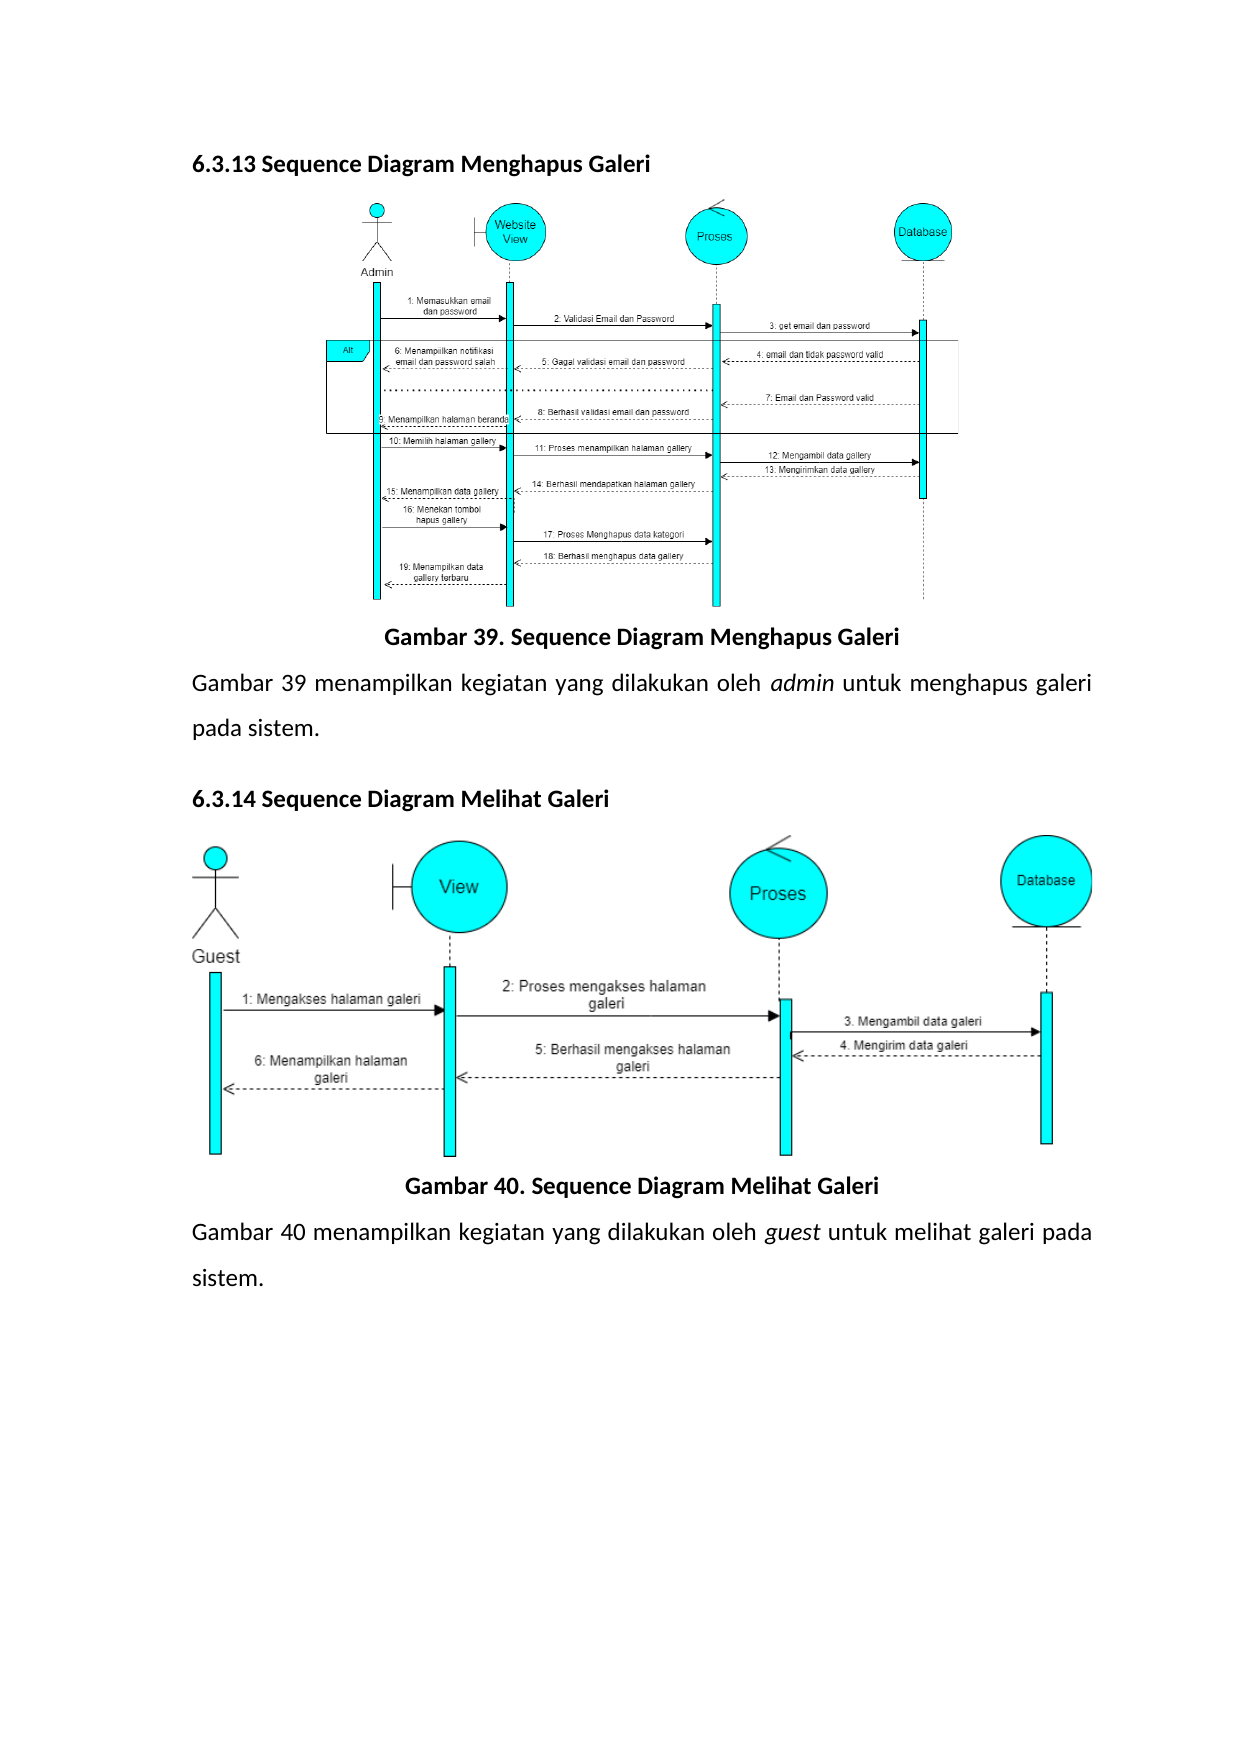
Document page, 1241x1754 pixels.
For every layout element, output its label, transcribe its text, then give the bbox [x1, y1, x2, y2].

picture [191, 835, 1093, 1157]
text Gambar 39 menampilkan kegiatan yang dilakukan oleh admin untuk menghapus galeri pada sistem. [192, 667, 1092, 743]
subtitle 6.3.14 Sequence Diagram Melihat Galeri [192, 783, 1092, 814]
picture [326, 199, 959, 607]
text Gambar 40 menampilkan kegiatan yang dilakukan oleh guest untuk melihat galeri pada sistem. [192, 1216, 1092, 1292]
subtitle 6.3.13 Sequence Diagram Menghapus Galeri [192, 148, 1092, 178]
text Gambar 39. Sequence Diagram Menghapus Galeri [192, 621, 1092, 652]
text Gambar 40. Sequence Diagram Melihat Galeri [192, 1171, 1092, 1201]
